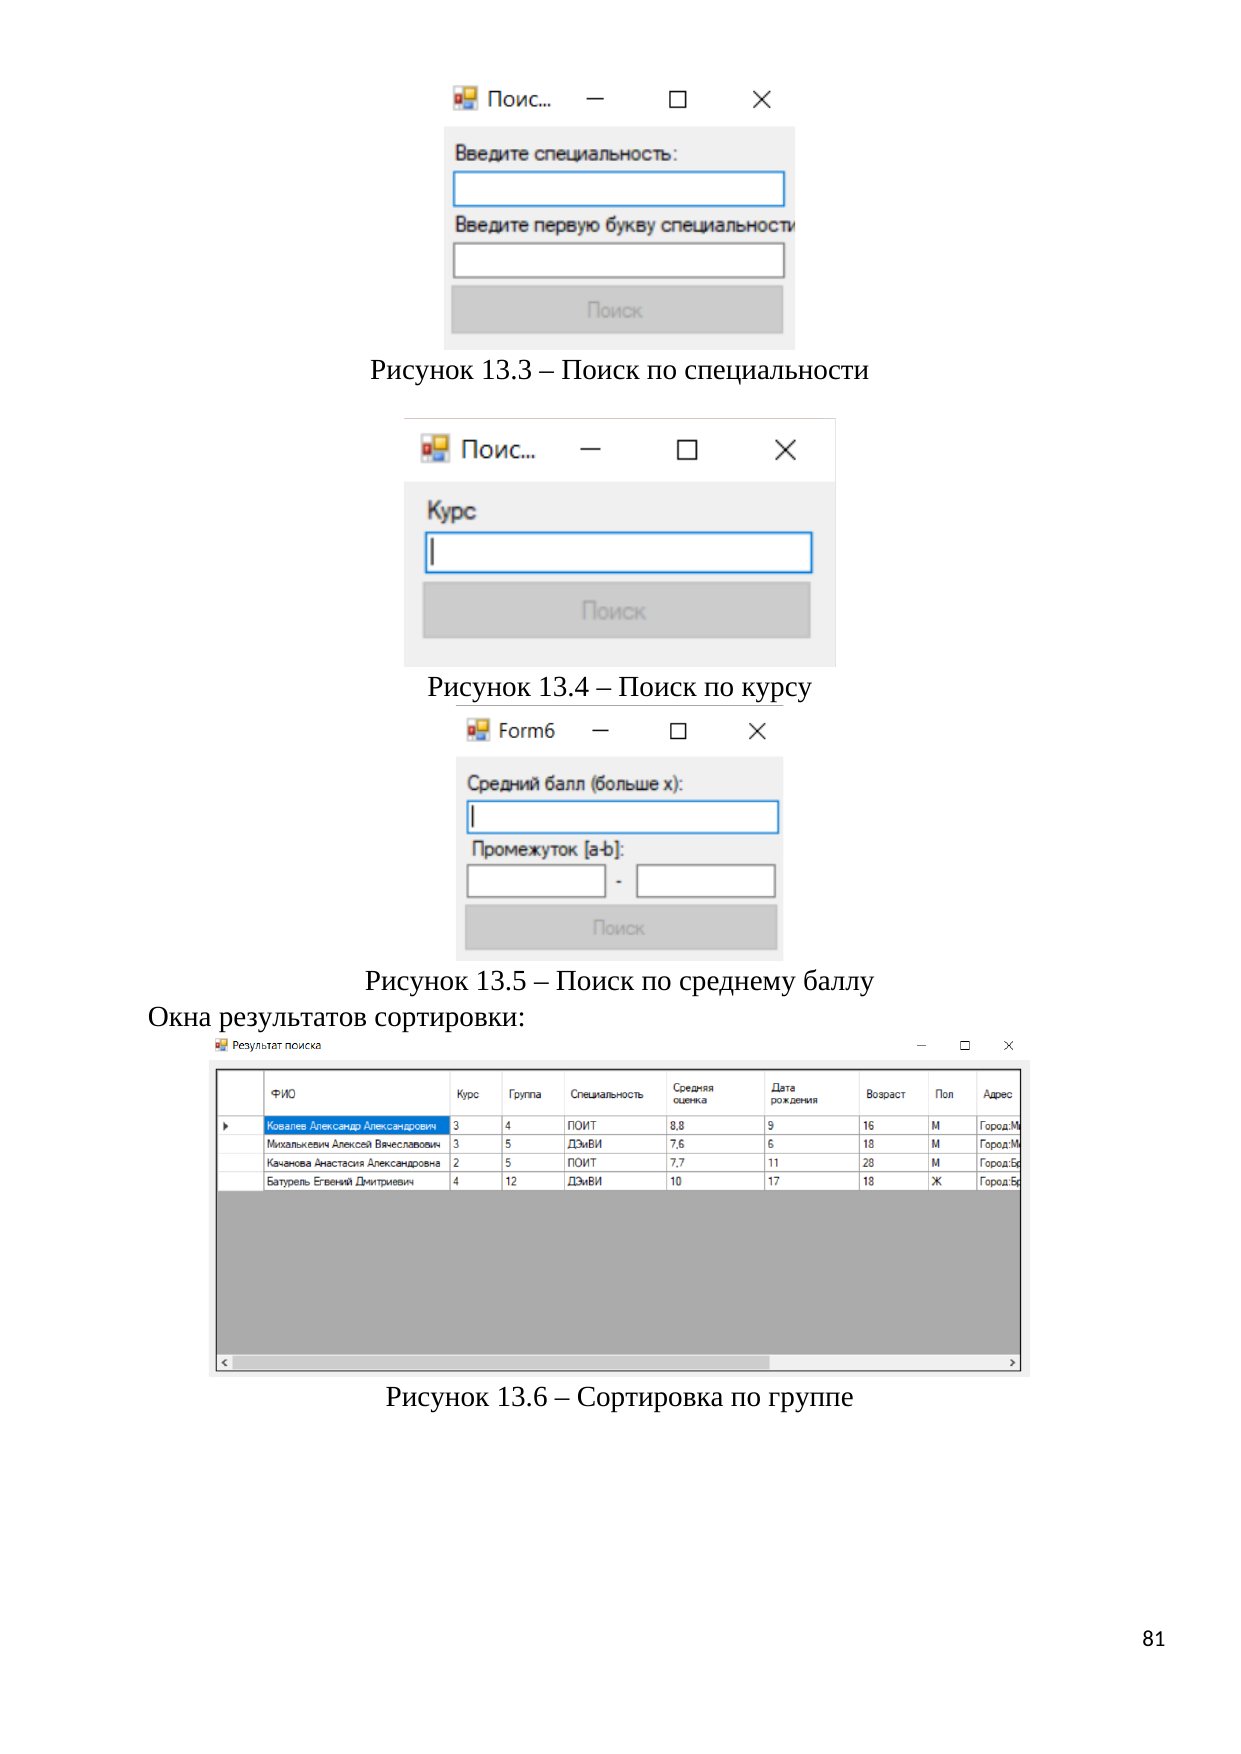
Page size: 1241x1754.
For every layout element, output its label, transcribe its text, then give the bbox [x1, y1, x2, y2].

text Окна результатов сортировки: [74, 999, 1165, 1032]
text Рисунок 13.3 – Поиск по специальности [74, 352, 1165, 386]
text Рисунок 13.4 – Поиск по курсу [74, 669, 1165, 702]
text Рисунок 13.5 – Поиск по среднему баллу [74, 963, 1165, 996]
picture [443, 75, 796, 350]
picture [455, 705, 784, 961]
picture [403, 418, 836, 667]
picture [208, 1035, 1031, 1377]
text Рисунок 13.6 – Сортировка по группе [74, 1379, 1165, 1412]
